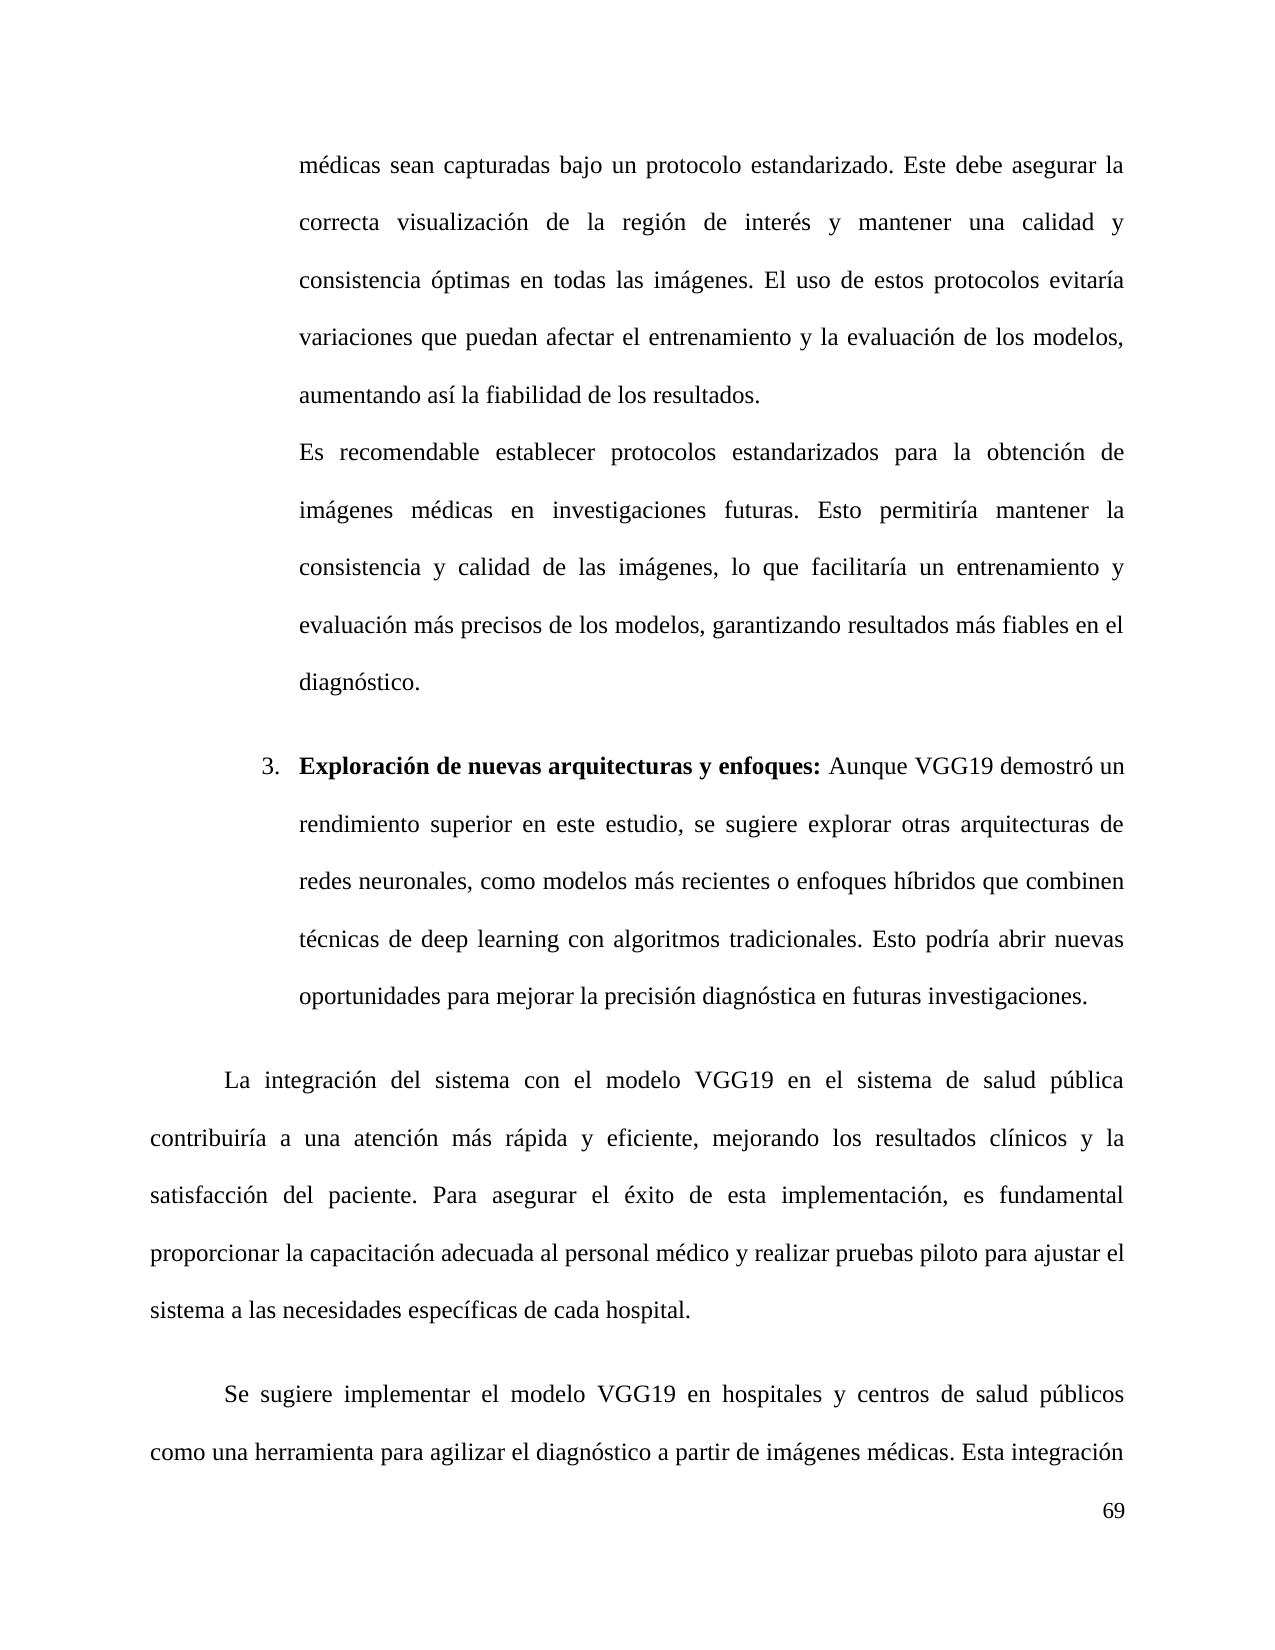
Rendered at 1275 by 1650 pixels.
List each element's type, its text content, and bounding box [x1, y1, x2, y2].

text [150, 1379, 1125, 1465]
text La integración del sistema con el modelo VGG19 en el sistema de salud pública contribuiría a una atención más rápida y eficiente, mejorando los resultados clínicos y la satisfacción del paciente. Para asegurar el éxito de esta implementación, es fundamental proporcionar la capacitación adecuada al personal médico y realizar pruebas piloto para ajustar el sistema a las necesidades específicas de cada hospital. [150, 1065, 1125, 1324]
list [261, 150, 1125, 409]
list Exploración de nuevas arquitecturas y enfoques: Aunque VGG19 demostró un rendimiento superior en este estudio, se sugiere explorar otras arquitecturas de redes neuronales, como modelos más recientes o enfoques híbridos que combinen técnicas de deep learning con algoritmos tradicionales. Esto podría abrir nuevas oportunidades para mejorar la precisión diagnóstica en futuras investigaciones. [261, 751, 1125, 1010]
text Es recomendable establecer protocolos estandarizados para la obtención de imágenes médicas en investigaciones futuras. Esto permitiría mantener la consistencia y calidad de las imágenes, lo que facilitaría un entrenamiento y evaluación más precisos de los modelos, garantizando resultados más fiables en el diagnóstico. [299, 437, 1125, 696]
